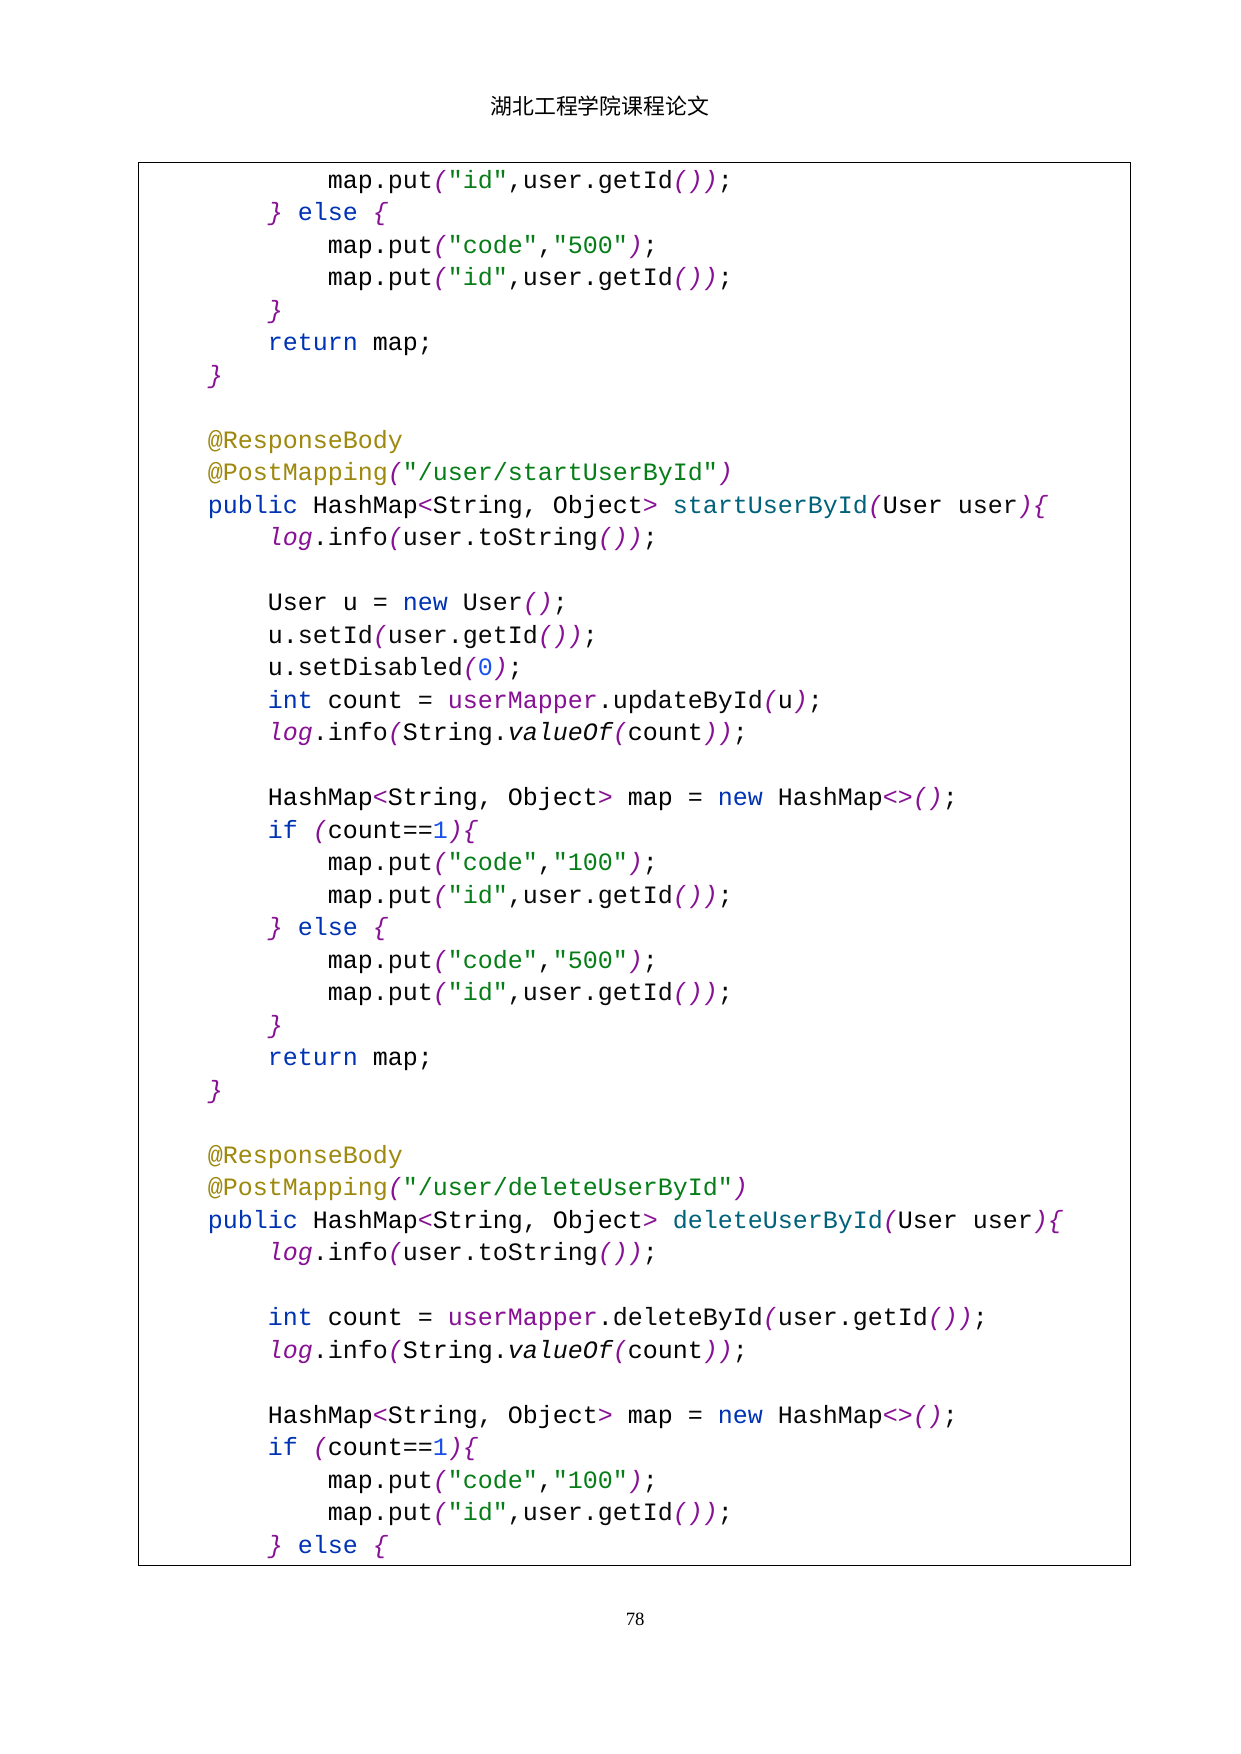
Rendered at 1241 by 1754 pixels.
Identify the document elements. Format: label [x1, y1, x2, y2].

text [139, 163, 1130, 1565]
